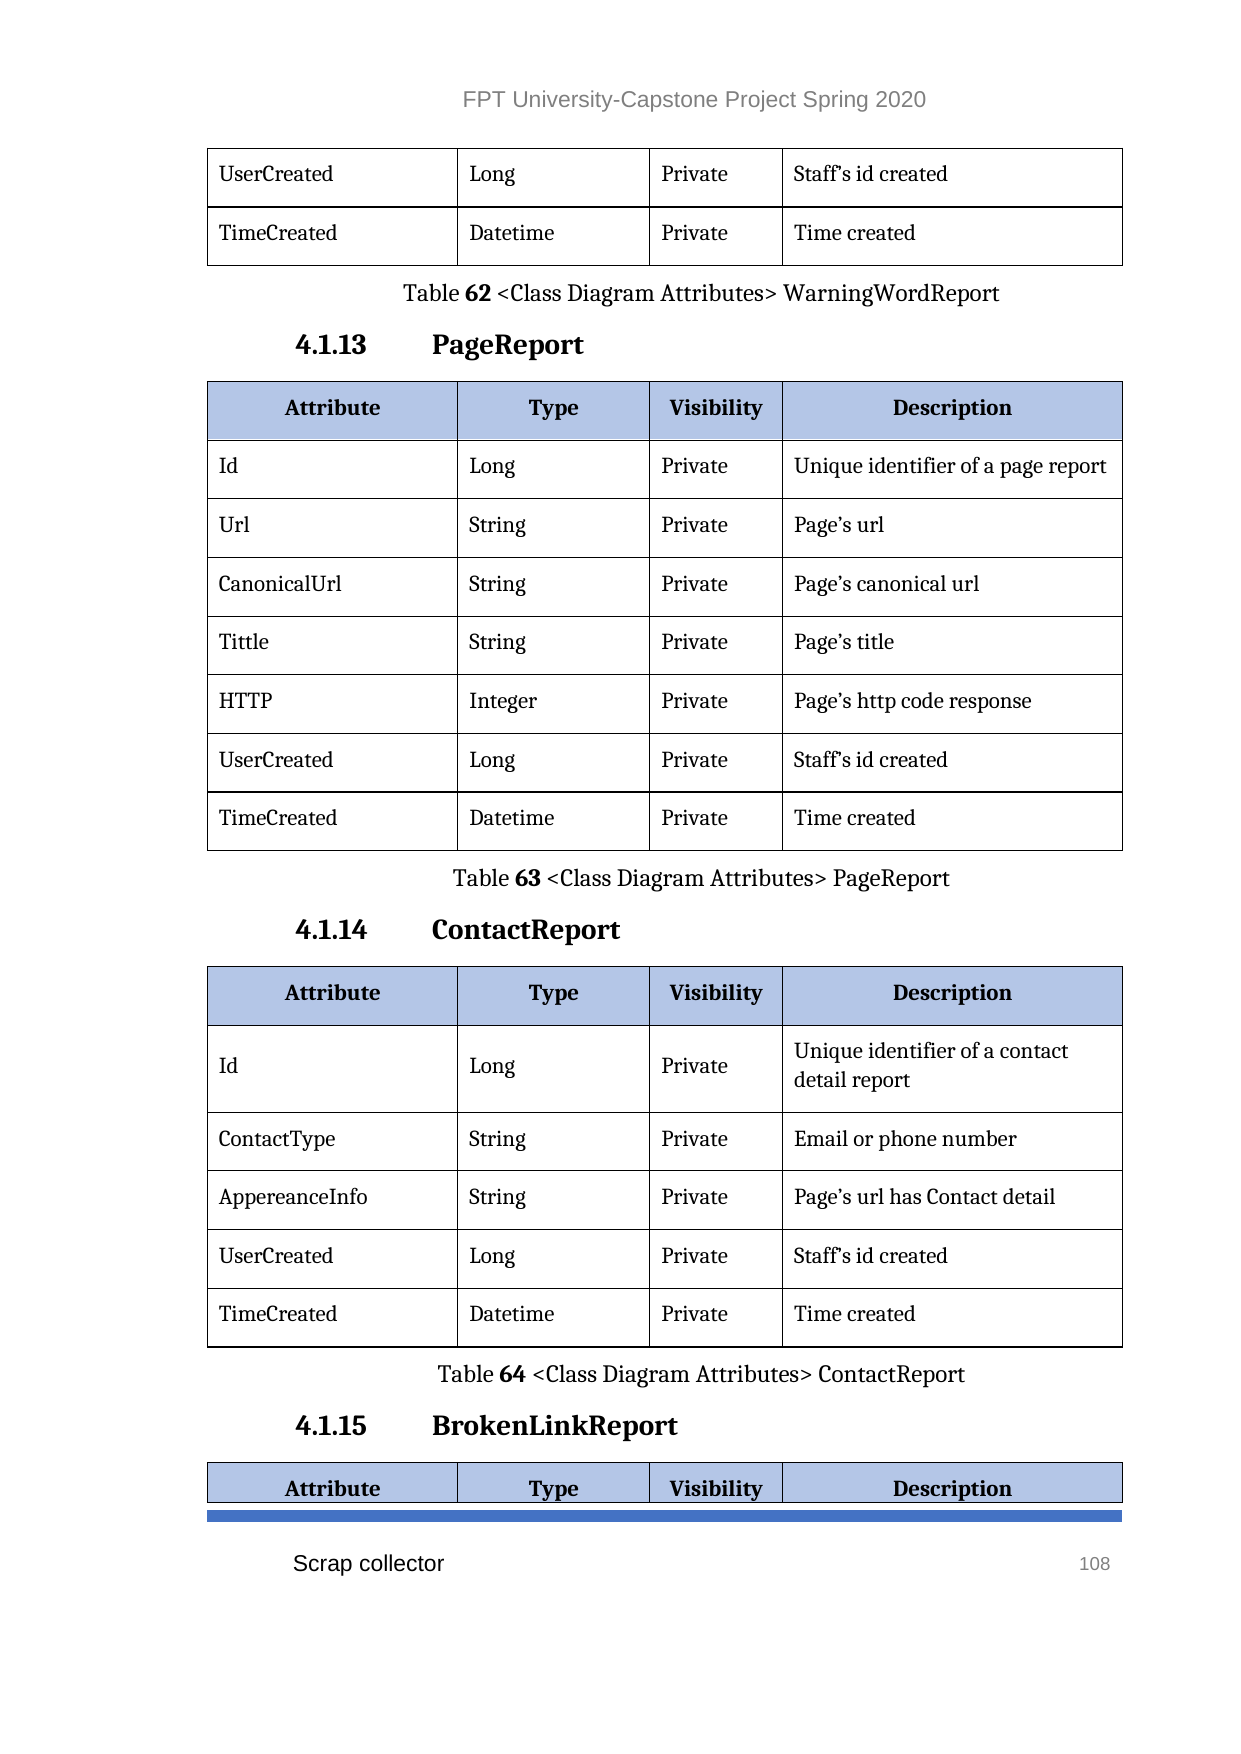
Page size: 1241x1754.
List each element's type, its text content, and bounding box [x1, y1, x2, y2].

table_cell Time created [783, 1289, 1122, 1346]
table_cell Id [208, 441, 457, 498]
table_header Type [458, 967, 649, 1025]
table_cell Datetime [458, 793, 649, 850]
table_cell Id [208, 1026, 457, 1112]
table_cell Long [458, 149, 649, 206]
table_header Description [783, 967, 1122, 1025]
text Table 62 <Class Diagram Attributes> WarningWordReport [207, 278, 1122, 307]
table_cell Long [458, 1230, 649, 1288]
table_cell Private [650, 1289, 782, 1346]
table_cell Long [458, 734, 649, 791]
table_header Attribute [208, 1463, 457, 1502]
list ContactReport [295, 913, 1122, 947]
table_cell Private [650, 1026, 782, 1112]
table_header Attribute [208, 967, 457, 1025]
table_cell Unique identifier of a page report [783, 441, 1122, 498]
table_cell Private [650, 1230, 782, 1288]
table_cell Page’s title [783, 617, 1122, 674]
table_header Description [783, 1463, 1122, 1502]
table_cell String [458, 558, 649, 616]
table_cell TimeCreated [208, 1289, 457, 1346]
table_header Visibility [650, 382, 782, 439]
table_cell Private [650, 617, 782, 674]
table_cell Datetime [458, 1289, 649, 1346]
table_cell String [458, 1171, 649, 1229]
table_cell TimeCreated [208, 793, 457, 850]
text Table 63 <Class Diagram Attributes> PageReport [207, 864, 1122, 892]
table_cell ContactType [208, 1113, 457, 1170]
table_header Type [458, 1463, 649, 1502]
table_cell UserCreated [208, 734, 457, 791]
table_cell Email or phone number [783, 1113, 1122, 1170]
table_cell Private [650, 441, 782, 498]
table_cell Tittle [208, 617, 457, 674]
table_cell Integer [458, 675, 649, 733]
table_cell Private [650, 499, 782, 557]
table_cell UserCreated [208, 149, 457, 206]
table_cell HTTP [208, 675, 457, 733]
table_cell Private [650, 149, 782, 206]
table_cell Staff’s id created [783, 734, 1122, 791]
table_header Description [783, 382, 1122, 439]
table_cell Page’s url [783, 499, 1122, 557]
table_header Type [458, 382, 649, 439]
table_cell String [458, 499, 649, 557]
table_cell Private [650, 208, 782, 265]
table_cell AppereanceInfo [208, 1171, 457, 1229]
table_cell Long [458, 1026, 649, 1112]
table_cell Unique identifier of a contact detail report [783, 1026, 1122, 1112]
table_cell Time created [783, 208, 1122, 265]
table_header Attribute [208, 382, 457, 439]
table_cell Page’s http code response [783, 675, 1122, 733]
list PageReport [295, 328, 1122, 362]
table_cell Private [650, 793, 782, 850]
table_cell Staff’s id created [783, 1230, 1122, 1288]
text Table 64 <Class Diagram Attributes> ContactReport [207, 1360, 1122, 1389]
table_cell Private [650, 1171, 782, 1229]
table_header Visibility [650, 1463, 782, 1502]
table_cell TimeCreated [208, 208, 457, 265]
table_cell UserCreated [208, 1230, 457, 1288]
list BrokenLinkReport [295, 1409, 1122, 1443]
table_cell Page’s url has Contact detail [783, 1171, 1122, 1229]
table_cell Page’s canonical url [783, 558, 1122, 616]
table_cell String [458, 1113, 649, 1170]
table_header Visibility [650, 967, 782, 1025]
table_cell Private [650, 1113, 782, 1170]
table_cell Private [650, 734, 782, 791]
table_cell Long [458, 441, 649, 498]
table_cell Url [208, 499, 457, 557]
table_cell Time created [783, 793, 1122, 850]
table_cell Private [650, 558, 782, 616]
table_cell Staff’s id created [783, 149, 1122, 206]
table_cell Private [650, 675, 782, 733]
table_cell Datetime [458, 208, 649, 265]
table_cell String [458, 617, 649, 674]
table_cell CanonicalUrl [208, 558, 457, 616]
